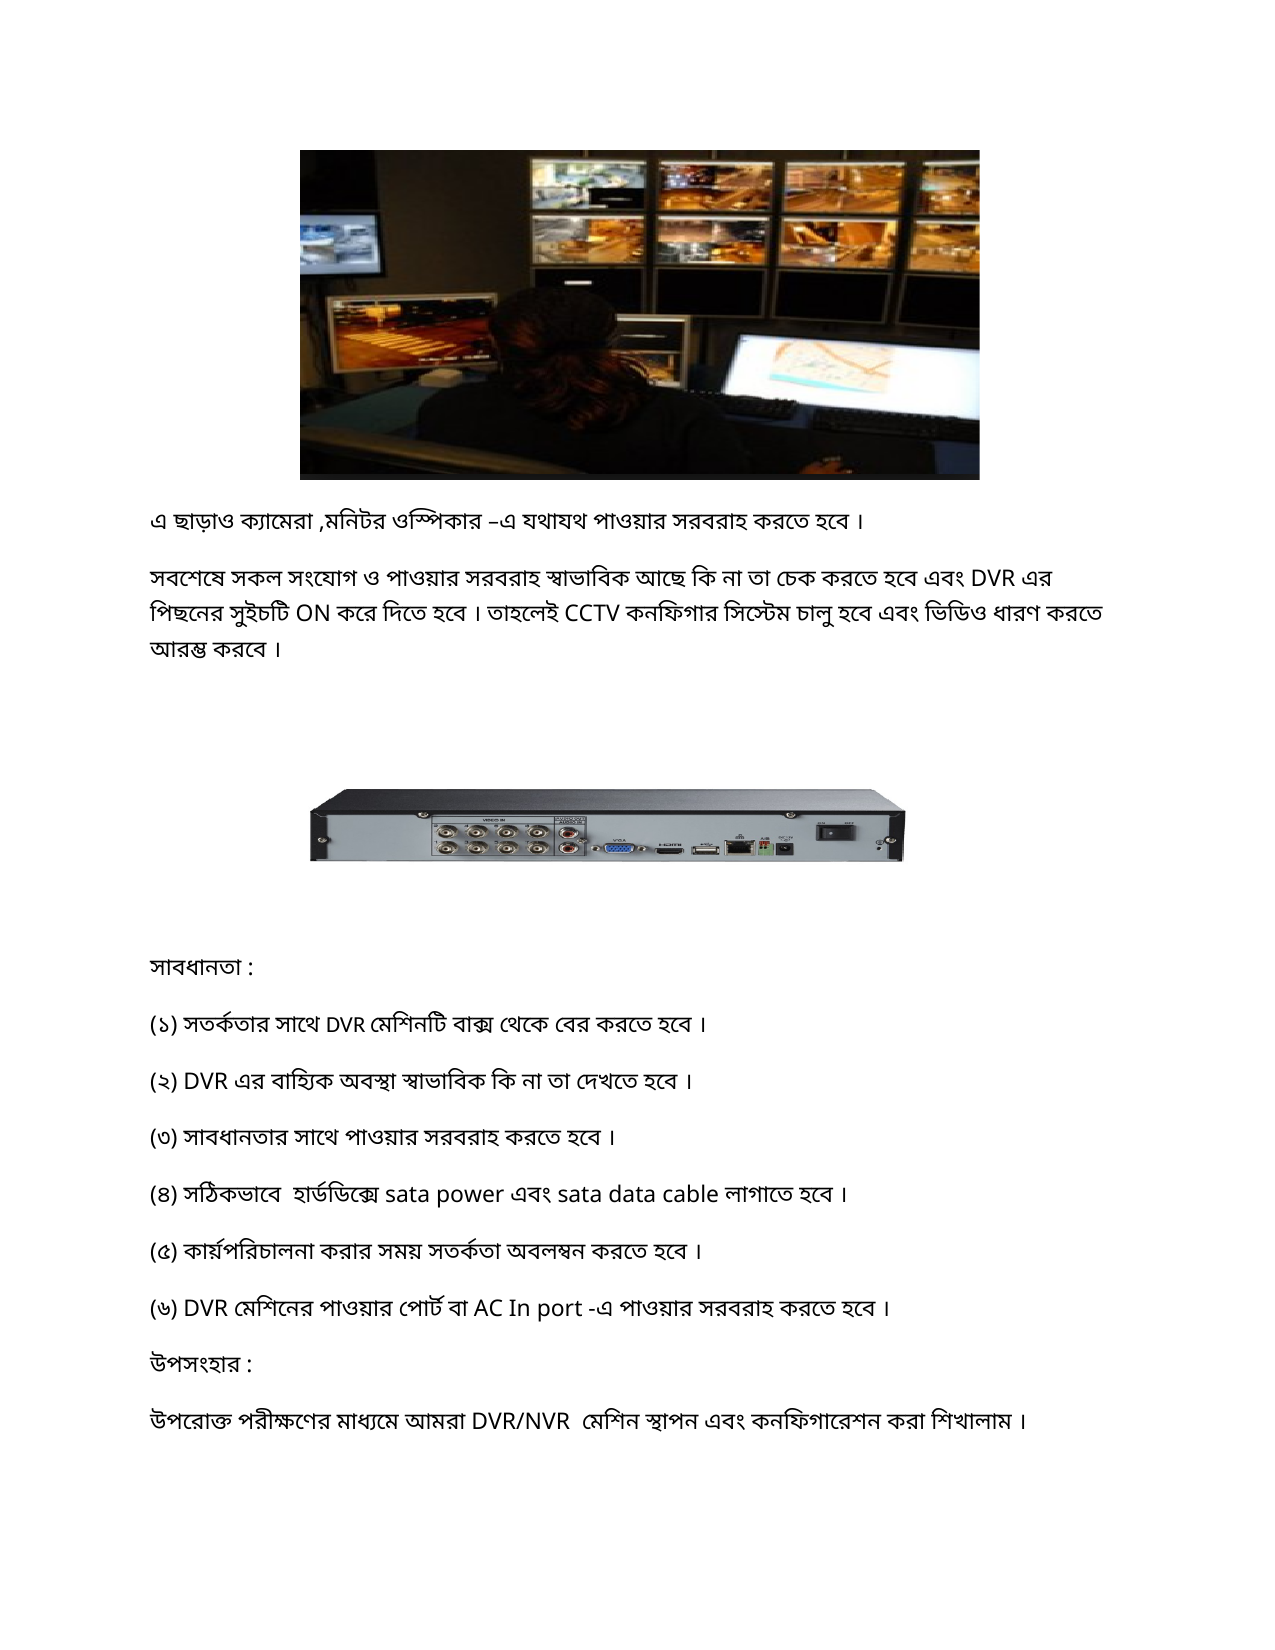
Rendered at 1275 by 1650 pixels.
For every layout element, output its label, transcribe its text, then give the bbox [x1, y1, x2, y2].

text উপসংহার : [150, 1348, 1125, 1380]
text উপরোক্ত পরীক্ষণের মাধ্যমে আমরা DVR/NVR মেশিন স্থাপন এবং কনফিগারেশন করা শিখালাম । [150, 1405, 1125, 1436]
text (২) DVR এর বাহ্যিক অবস্থা স্বাভাবিক কি না তা দেখতে হবে । [150, 1064, 1125, 1096]
text (৩) সাবধানতার সাথে পাওয়ার সরবরাহ করতে হবে । [150, 1121, 1125, 1153]
text (১) সতর্কতার সাথে DVRমেশিনটি বাক্স থেকে বের করতে হবে । [150, 1008, 1125, 1039]
text (৬) DVR মেশিনের পাওয়ার পোর্ট বা AC In port -এ পাওয়ার সরবরাহ করতে হবে । [150, 1292, 1125, 1323]
text সাবধানতা : [150, 951, 1125, 982]
text এ ছাড়াও ক্যামেরা ,মনিটর ওস্পিকার –এ যথাযথ পাওয়ার সরবরাহ করতে হবে । [150, 505, 1125, 536]
text (৫) কার্য়পরিচালনা করার সময় সতর্কতা অবলম্বন করতে হবে । [150, 1235, 1125, 1266]
text (৪) সঠিকভাবে হার্ডডিক্সে sata power এবং sata data cable লাগাতে হবে । [150, 1178, 1125, 1209]
picture [300, 690, 919, 926]
text সবশেষে সকল সংযোগ ও পাওয়ার সরবরাহ স্বাভাবিক আছে কি না তা চেক করতে হবে এবং DVR এর পিছনের সুইচটি ON করে দিতে হবে । তাহলেই CCTV কনফিগার সিস্টেম চালু হবে এবং ভিডিও ধারণ করতে আরম্ভ করবে । [150, 561, 1125, 664]
picture [300, 150, 980, 480]
